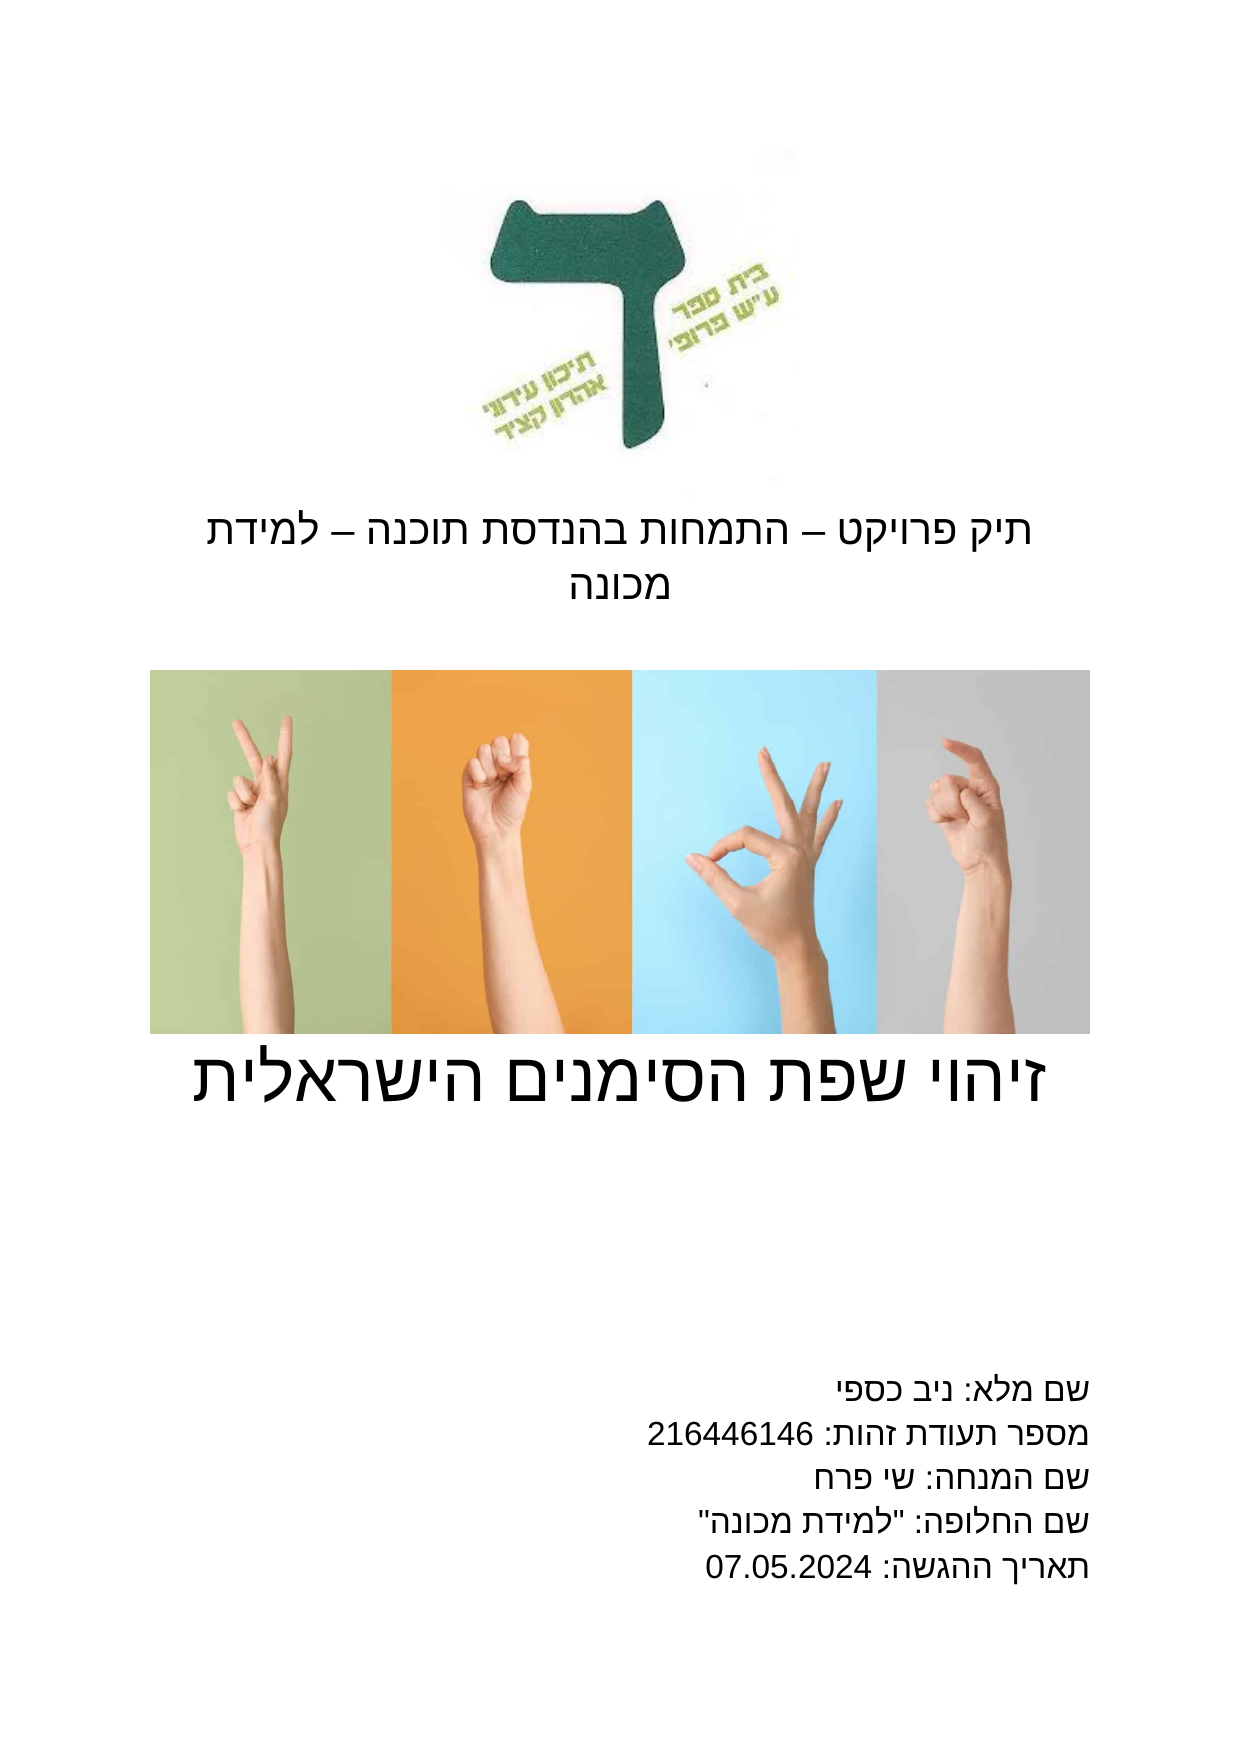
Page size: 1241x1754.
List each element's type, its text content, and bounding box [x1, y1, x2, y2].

text תיק פרויקט – התמחות בהנדסת תוכנה – למידת מכונה [150, 505, 1090, 608]
text תאריך ההגשה: 07.05.2024 [150, 1547, 1090, 1585]
text שם המנחה: שי פרח [150, 1458, 1090, 1497]
text שם מלא: ניב כספי [150, 1370, 1090, 1408]
picture [444, 150, 796, 502]
text זיהוי שפת הסימנים הישראלית [150, 1037, 1090, 1116]
picture [150, 670, 1090, 1034]
text מספר תעודת זהות: 216446146 [150, 1414, 1090, 1453]
text שם החלופה: "למידת מכונה" [150, 1502, 1090, 1541]
